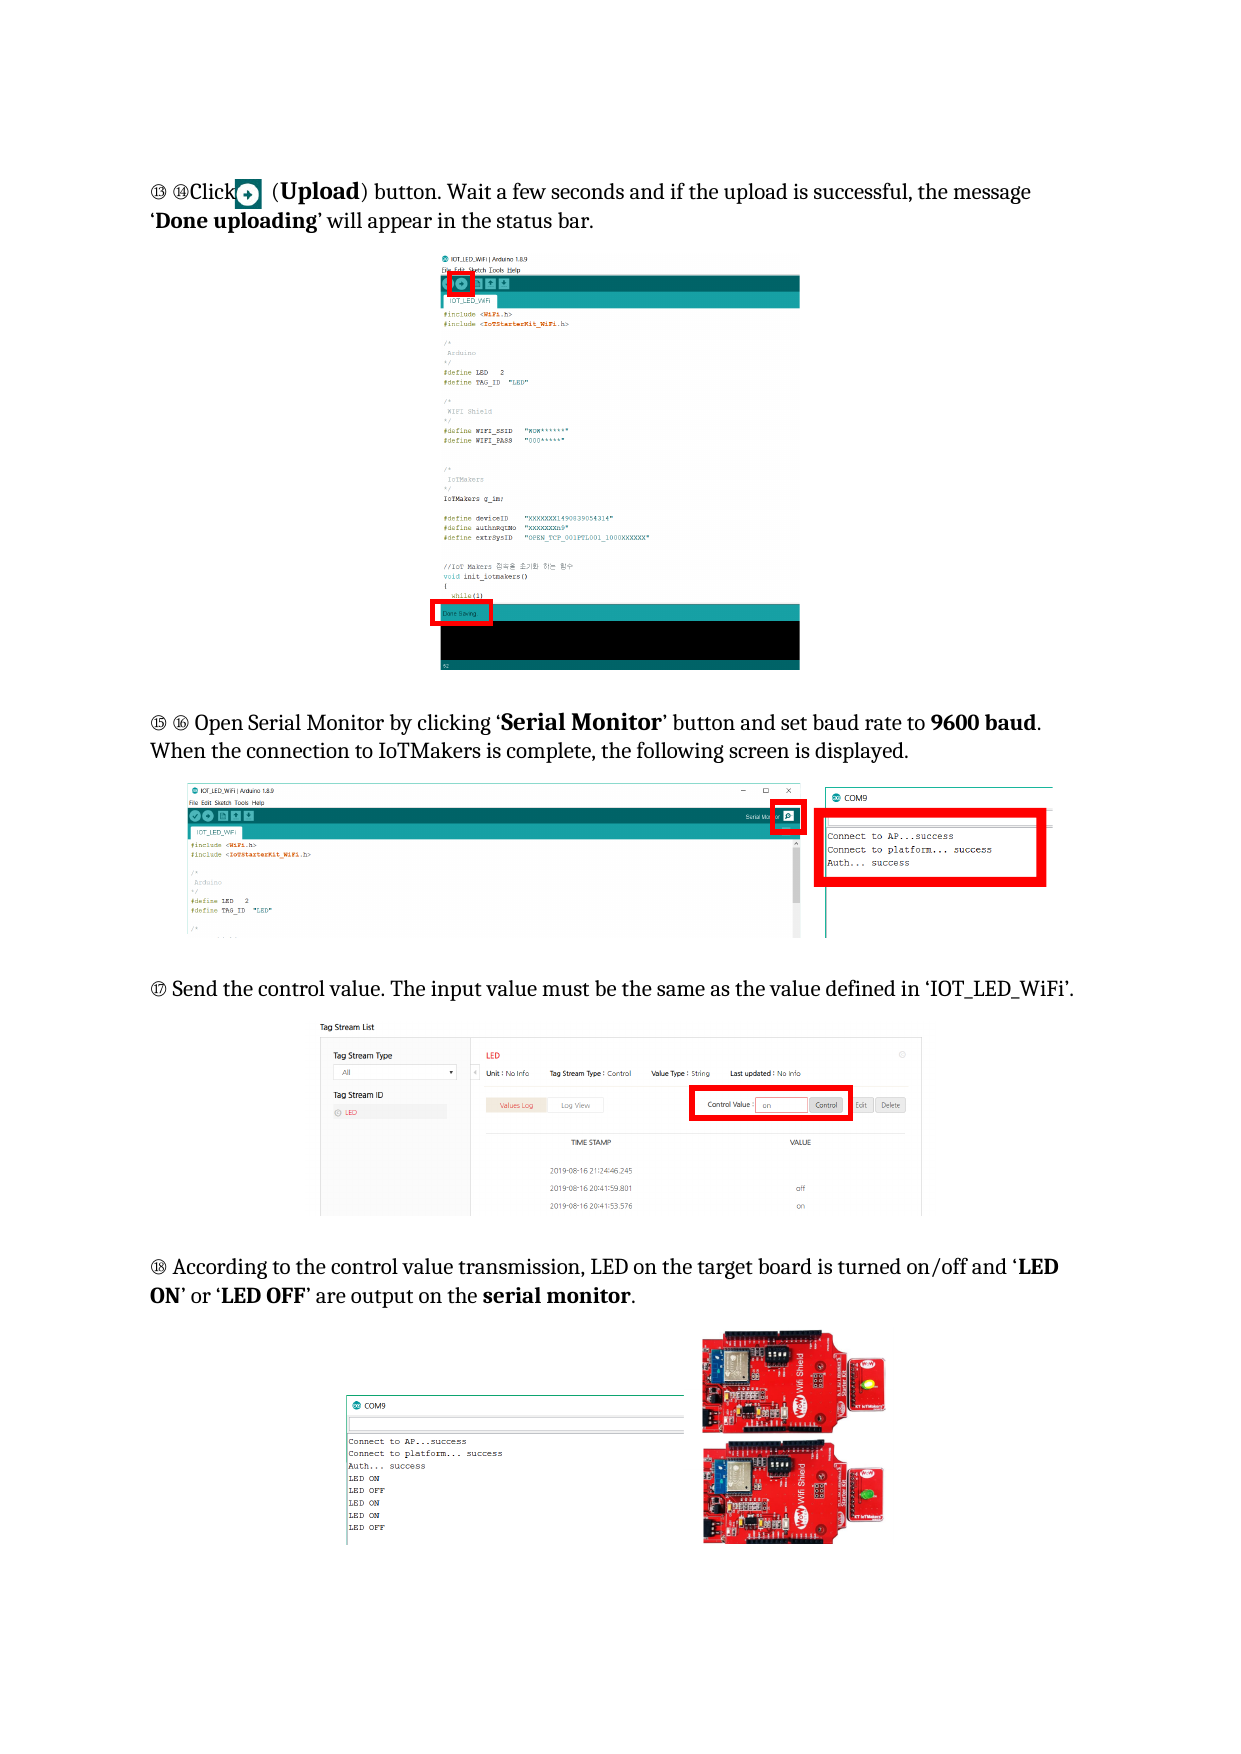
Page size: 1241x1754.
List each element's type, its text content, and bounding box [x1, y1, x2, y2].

picture [187, 783, 800, 938]
picture [440, 604, 489, 621]
picture [825, 787, 1053, 938]
picture [346, 1327, 894, 1545]
text ⑬ ⑭Click (Upload) button. Wait a few seconds and if the upload is successful, the message ‘Done uploading’ will appear in the status bar. [150, 177, 1090, 234]
picture [304, 1021, 936, 1216]
text ⑮ ⑯ Open Serial Monitor by clicking ‘Serial Monitor’ button and set baud rate to 9600 baud. When the connection to IoTMakers is complete, the following screen is displayed. [150, 707, 1090, 764]
text ⑱ According to the control value transmission, LED on the target board is turned on/off and ‘LED ON’ or ‘LED OFF’ are output on the serial monitor. [150, 1254, 1090, 1309]
picture [775, 805, 800, 829]
text ⑰ Send the control value. The input value must be the same as the value defined in ‘IOT_LED_WiFi’. [150, 976, 1090, 1002]
picture [440, 253, 800, 670]
picture [825, 818, 1036, 876]
